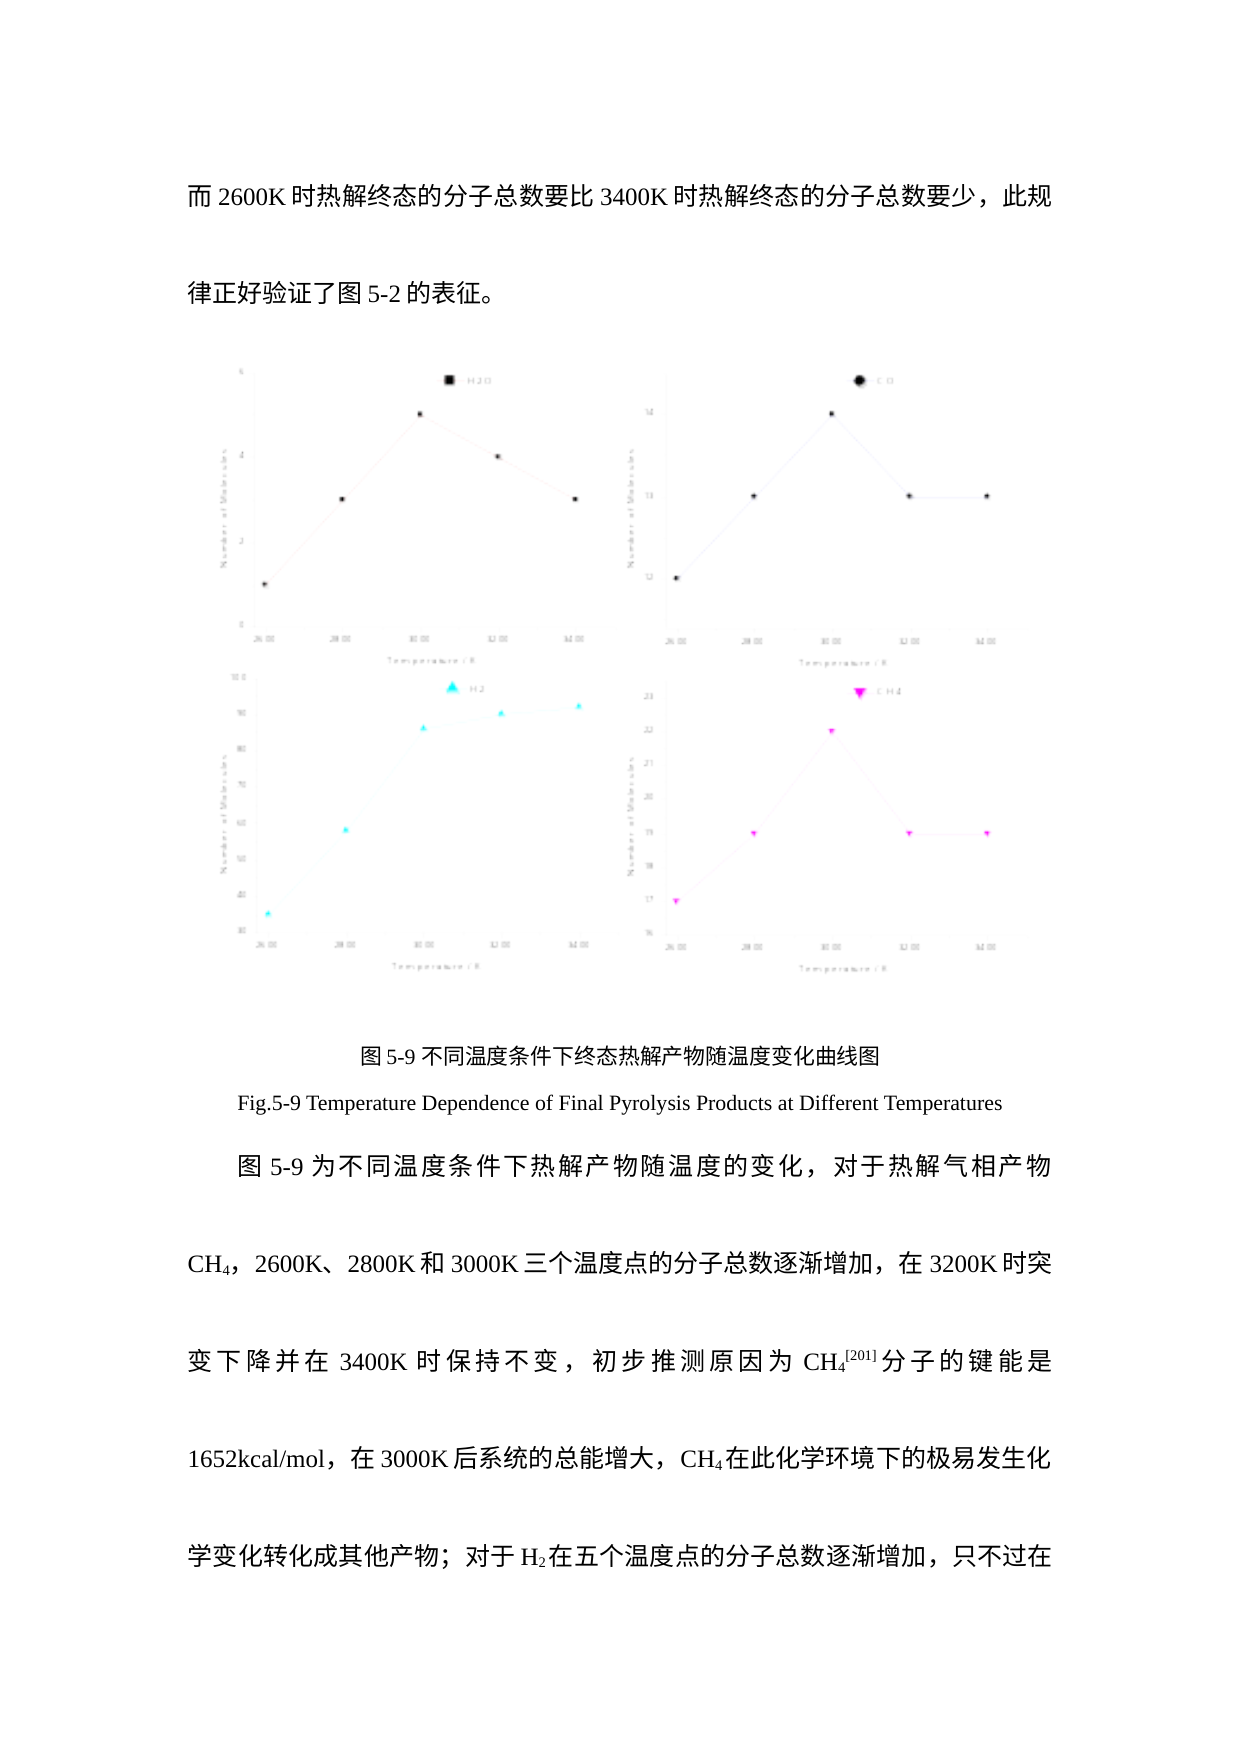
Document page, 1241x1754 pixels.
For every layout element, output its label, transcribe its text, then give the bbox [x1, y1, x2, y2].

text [187, 1132, 1053, 1587]
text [187, 162, 1053, 324]
text 图5-9 不同温度条件下终态热解产物随温度变化曲线图 [187, 1038, 1053, 1071]
text Fig.5-9 Temperature Dependence of Final Pyrolysis Products at Different Temperatures [187, 1087, 1053, 1119]
